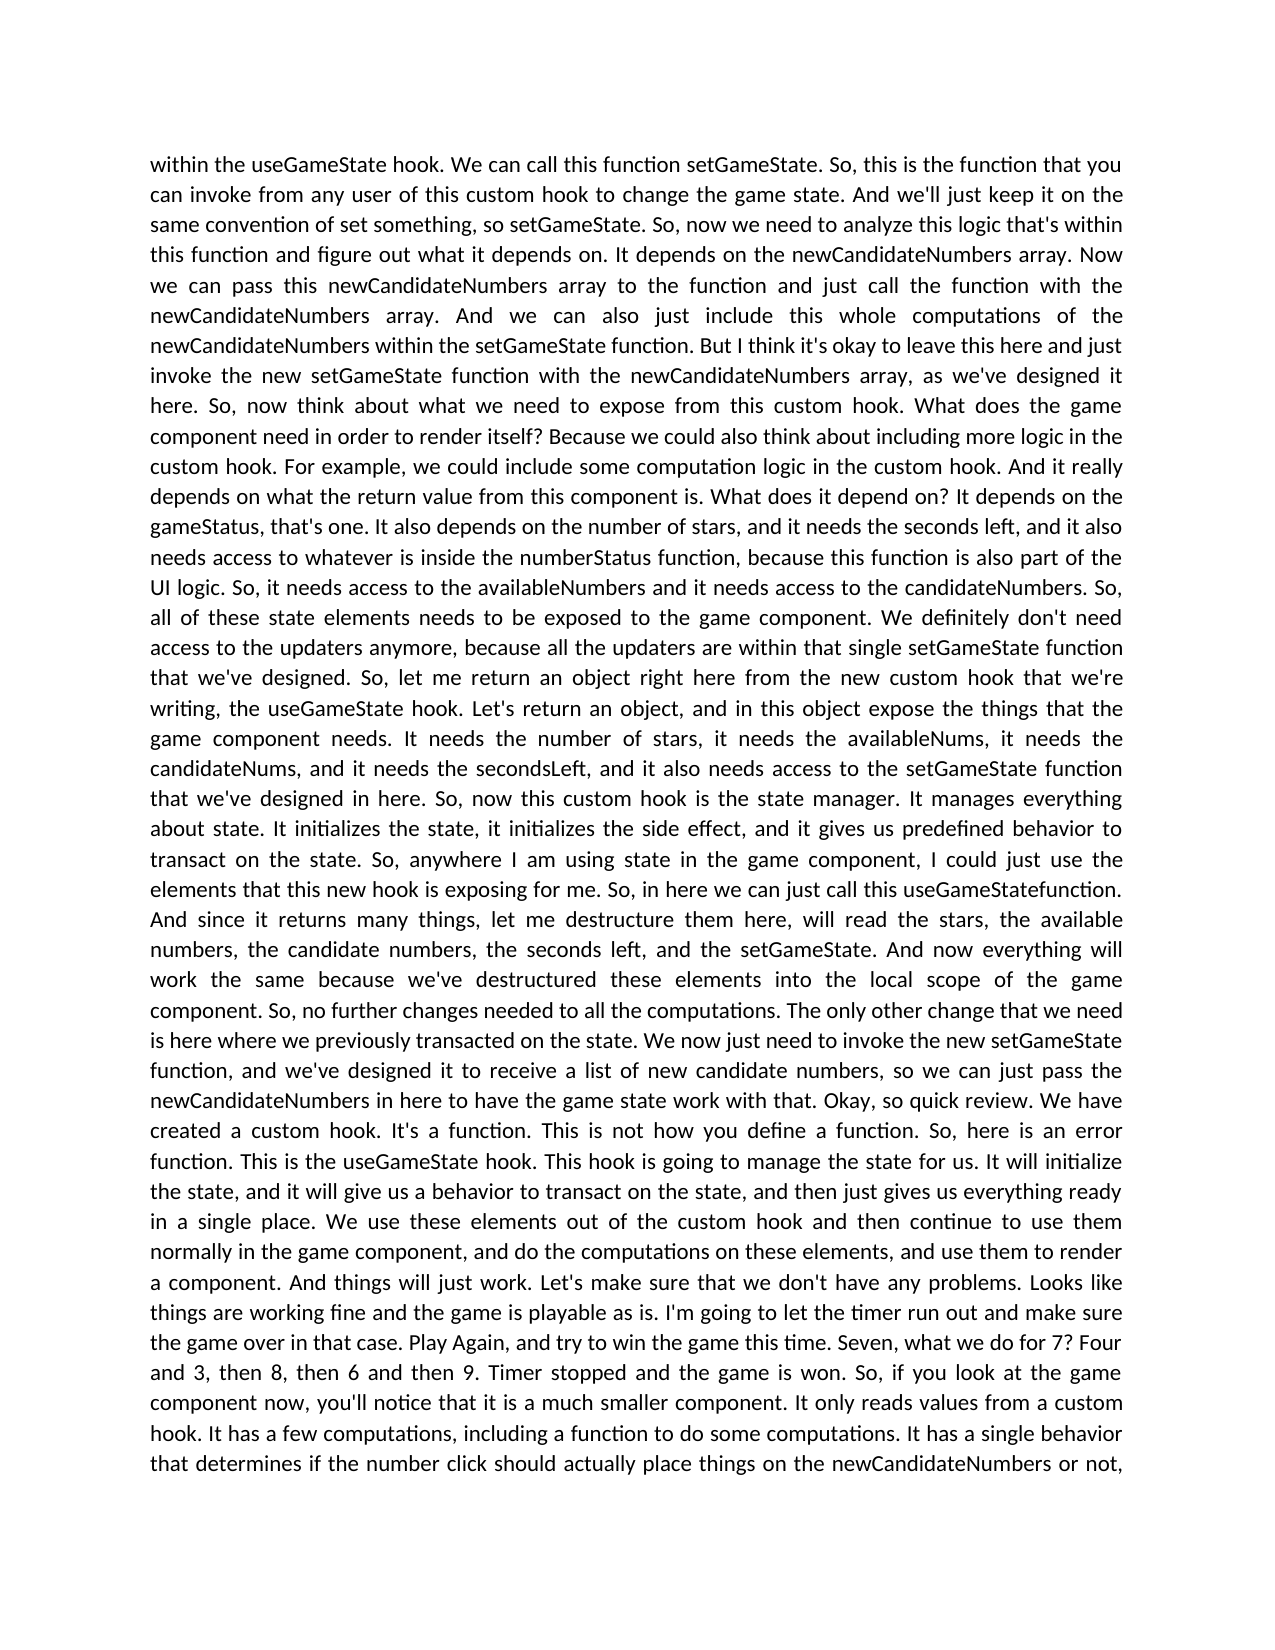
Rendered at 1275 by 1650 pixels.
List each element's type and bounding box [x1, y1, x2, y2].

text [150, 150, 1125, 1477]
